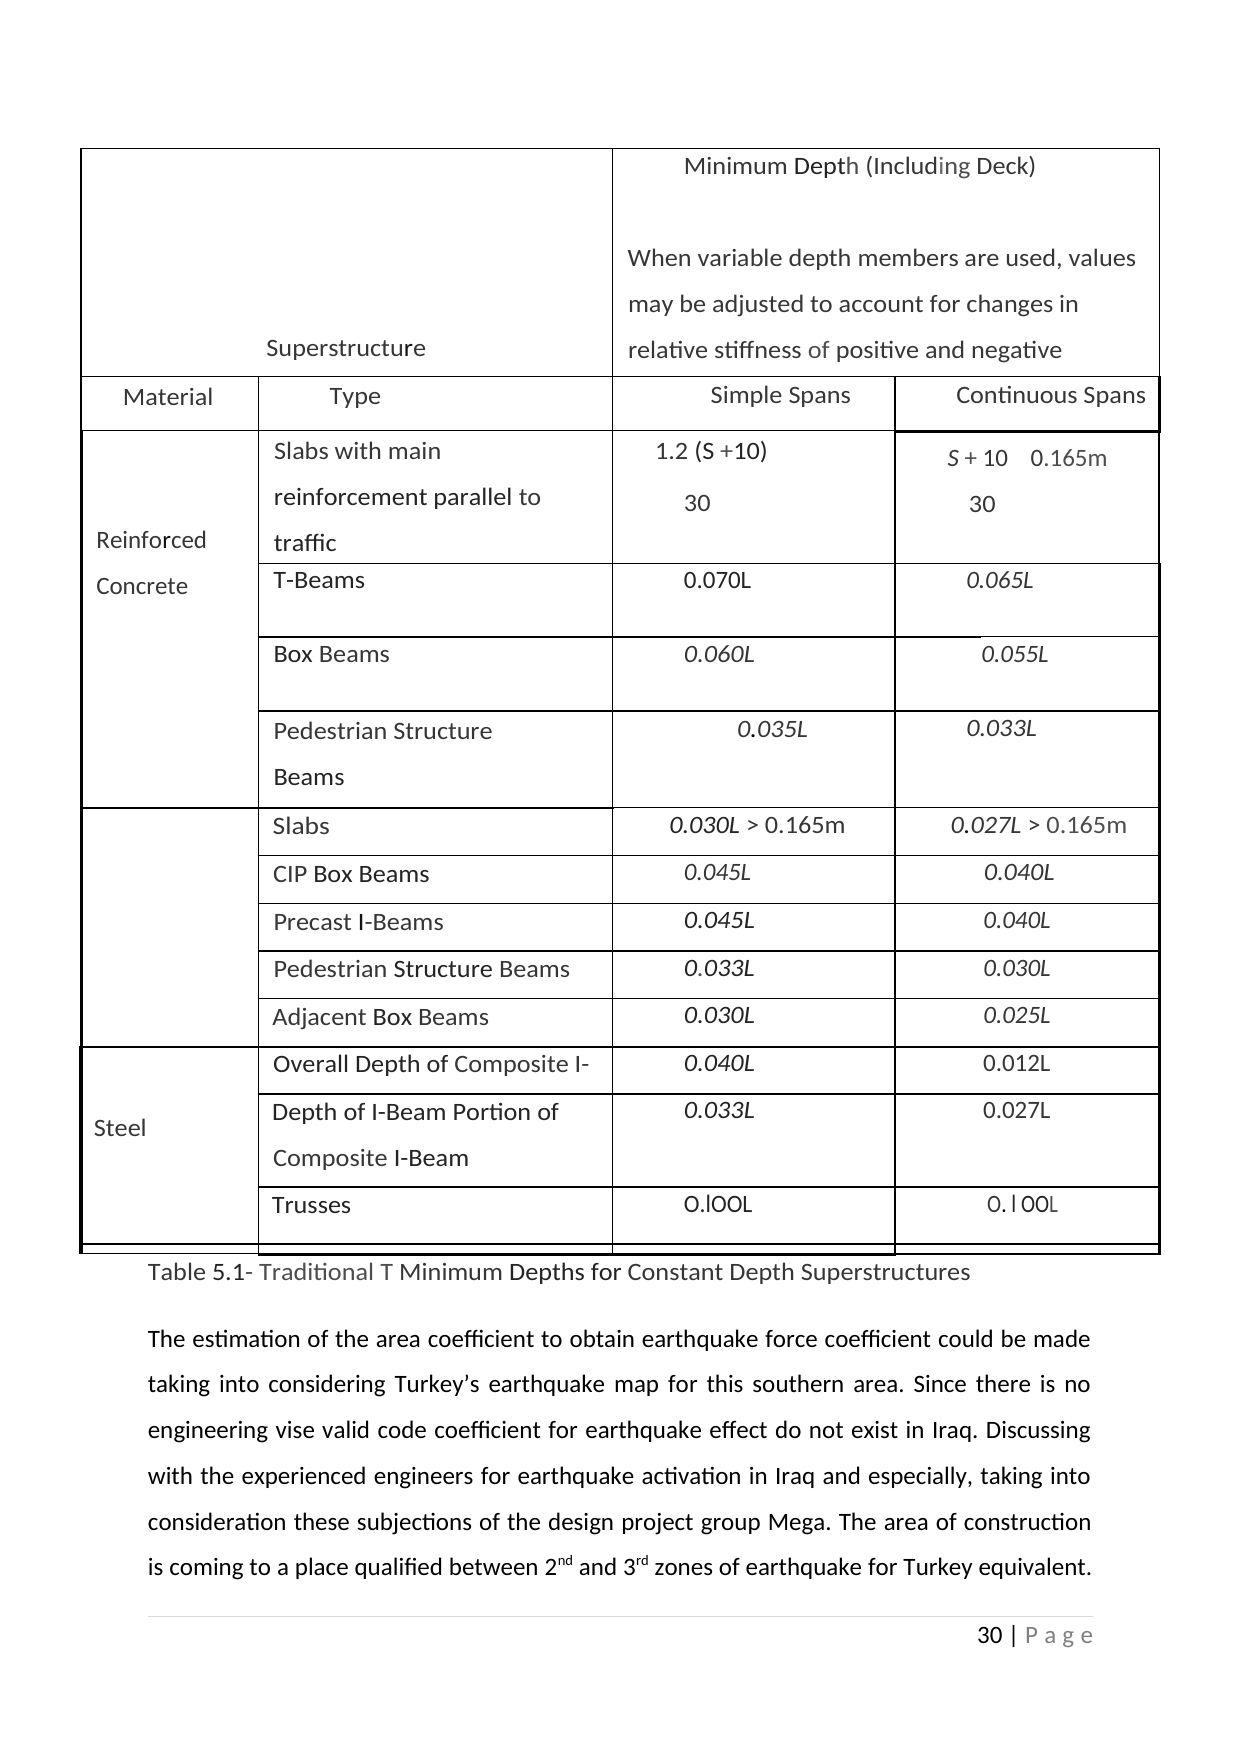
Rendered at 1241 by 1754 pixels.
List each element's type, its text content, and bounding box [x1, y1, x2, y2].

table_cell CIP Box Beams [259, 856, 612, 902]
table_cell 1.2 (S +10) 30 [613, 431, 894, 563]
table_cell [613, 1245, 894, 1253]
table_cell Pedestrian Structure Beams [259, 952, 612, 998]
table_cell [896, 1245, 1158, 1253]
table_cell 0.040L [613, 1048, 894, 1093]
table_cell Precast I-Beams [259, 904, 612, 950]
table_cell 0.070L [613, 564, 894, 636]
table_cell 0.045L [613, 856, 894, 902]
table_cell Material [82, 377, 258, 429]
table_cell Box Beams [259, 638, 612, 710]
table_cell 0.040L [896, 856, 1158, 902]
table_cell [613, 377, 711, 429]
table_cell Depth of I-Beam Portion of Composite I-Beam [259, 1095, 612, 1186]
table_cell Pedestrian Structure Beams [259, 712, 612, 807]
table_cell Simple Spans [711, 377, 894, 429]
table_cell Trusses [259, 1188, 612, 1243]
table_cell 0.060L [613, 638, 894, 710]
table_cell 0.035L [668, 712, 894, 807]
table_cell O.lOOL [613, 1188, 894, 1243]
table_cell Type [259, 377, 612, 429]
table_cell 0.033L [896, 712, 1158, 807]
table_cell 0.030L [896, 952, 1158, 998]
table_cell O. l OOL [896, 1188, 1158, 1243]
table_cell 0.027L [896, 1095, 1158, 1186]
table_cell [613, 808, 668, 855]
text Table 5.1- Traditional T Minimum Depths for Constant Depth Superstructures [148, 1256, 1093, 1287]
table_cell Slabs with main reinforcement parallel to traffic [259, 431, 612, 563]
table_cell 0.033L [613, 1095, 894, 1186]
table_cell Reinforced Concrete [83, 431, 258, 807]
table_cell 0.030L > 0.165m [668, 808, 894, 855]
table_cell 0.045L [613, 904, 894, 950]
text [148, 1323, 1093, 1582]
table_cell 0.012L [896, 1048, 1158, 1093]
table_cell 0.055L [981, 637, 1158, 710]
table_cell Adjacent Box Beams [259, 999, 612, 1046]
table_header Superstructure [82, 149, 612, 376]
table_cell 0.030L [613, 999, 894, 1046]
table_cell 0.065L [896, 564, 1158, 636]
table_cell Slabs [259, 809, 612, 855]
table_header Minimum Depth (Including Deck) When variable depth members are used, values may be adjusted to account for changes in relative stiffness of positive and negative moment sections [613, 149, 1159, 376]
table_cell S + 10 0.165m 30 [896, 433, 1158, 563]
table_cell Continuous Spans [896, 377, 1158, 429]
table_cell [83, 809, 258, 1046]
table_cell [259, 1245, 612, 1253]
table_cell 0.027L > 0.165m [896, 808, 1158, 855]
table_cell Overall Depth of Composite I-Beam [259, 1048, 612, 1093]
table_cell [613, 712, 668, 807]
table_cell [83, 1245, 258, 1253]
table_cell 0.025L [896, 999, 1158, 1046]
table_cell T-Beams [259, 564, 612, 636]
table_cell 0.040L [896, 904, 1158, 950]
table_cell Steel [83, 1048, 258, 1243]
table_cell [896, 638, 981, 710]
table_cell 0.033L [613, 952, 894, 998]
